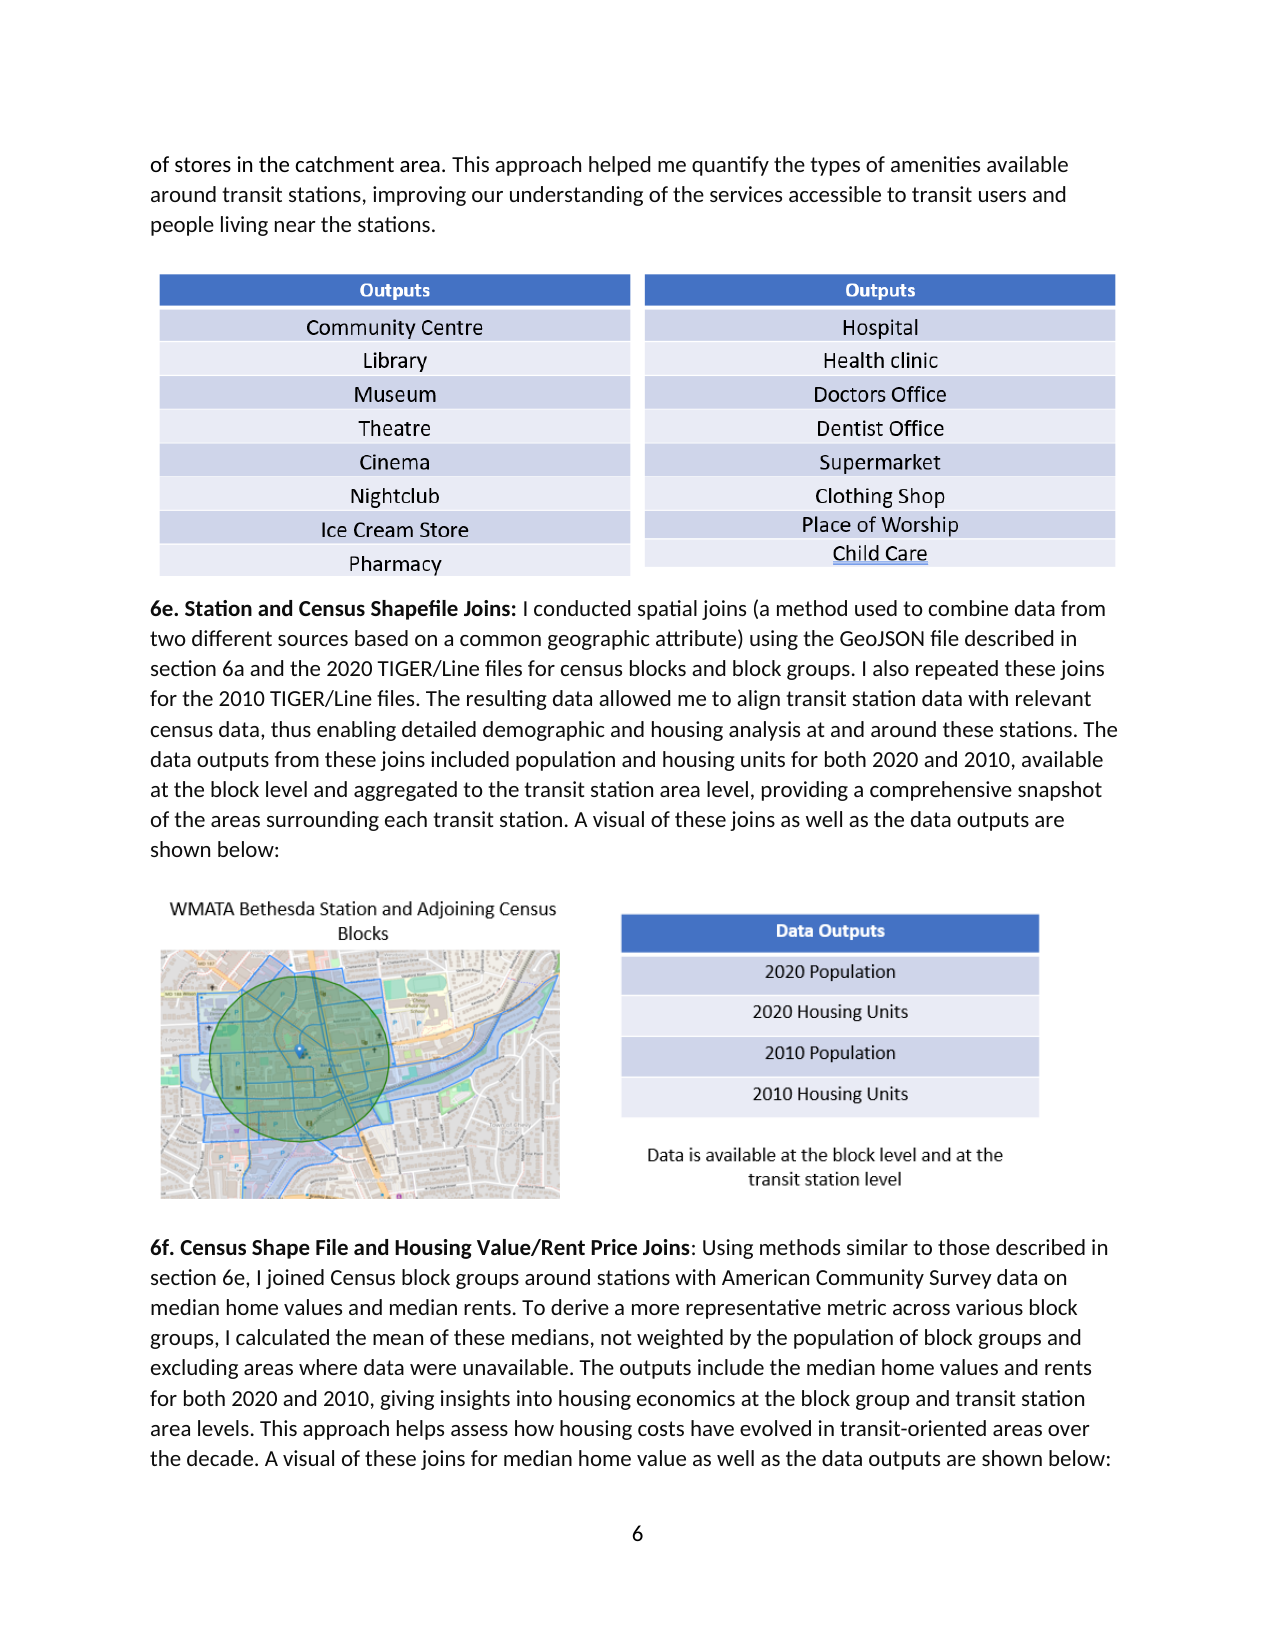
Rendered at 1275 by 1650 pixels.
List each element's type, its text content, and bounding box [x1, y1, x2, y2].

text 6e. Station and Census Shapefile Joins: I conducted spatial joins (a method used to combine data from two different sources based on a common geographic attribute) using the GeoJSON file described in section 6a and the 2020 TIGER/Line files for census blocks and block groups. I also repeated these joins for the 2010 TIGER/Line files. The resulting data allowed me to align transit station data with relevant census data, thus enabling detailed demographic and housing analysis at and around these stations. The data outputs from these joins included population and housing units for both 2020 and 2010, available at the block level and aggregated to the transit station area level, providing a comprehensive snapshot of the areas surrounding each transit station. A visual of these joins as well as the data outputs are shown below: [150, 594, 1125, 864]
picture [150, 257, 1125, 576]
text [150, 150, 1125, 238]
picture [150, 882, 576, 1214]
text 6f. Census Shape File and Housing Value/Rent Price Joins: Using methods similar to those described in section 6e, I joined Census block groups around stations with American Community Survey data on median home values and median rents. To derive a more representative metric across various block groups, I calculated the mean of these medians, not weighted by the population of block groups and excluding areas where data were unavailable. The outputs include the median home values and rents for both 2020 and 2010, giving insights into housing economics at the block group and transit station area levels. This approach helps assess how housing costs have evolved in transit-oriented areas over the decade. A visual of these joins for median home value as well as the data outputs are shown below: [150, 1233, 1125, 1472]
picture [606, 900, 1061, 1214]
